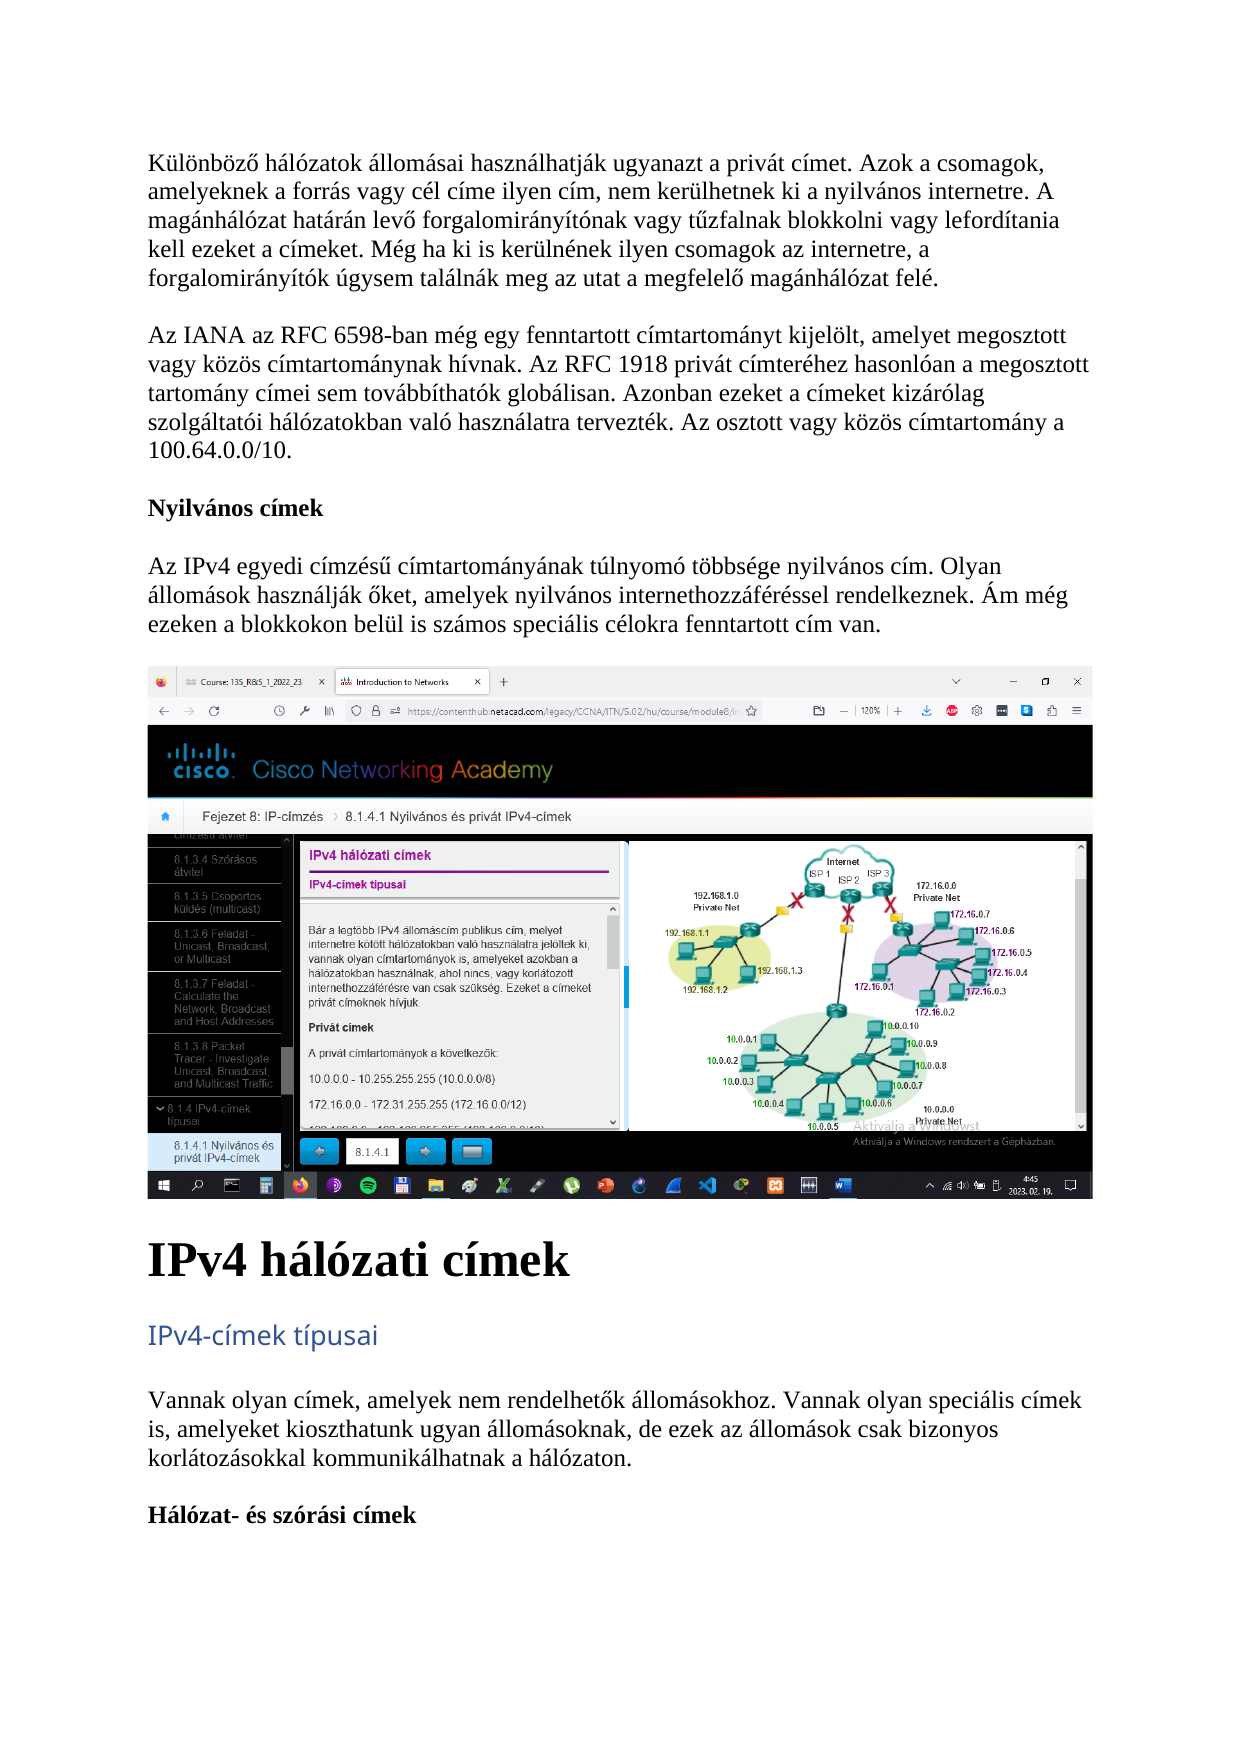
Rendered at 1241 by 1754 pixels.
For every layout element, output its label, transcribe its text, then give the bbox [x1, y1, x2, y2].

text Különböző hálózatok állomásai használhatják ugyanazt a privát címet. Azok a csomagok, amelyeknek a forrás vagy cél címe ilyen cím, nem kerülhetnek ki a nyilvános internetre. A magánhálózat határán levő forgalomirányítónak vagy tűzfalnak blokkolni vagy lefordítania kell ezeket a címeket. Még ha ki is kerülnének ilyen csomagok az internetre, a forgalomirányítók úgysem találnák meg az utat a megfelelő magánhálózat felé. [148, 148, 1093, 291]
text Az IANA az RFC 6598-ban még egy fenntartott címtartományt kijelölt, amelyet megosztott vagy közös címtartománynak hívnak. Az RFC 1918 privát címteréhez hasonlóan a megosztott tartomány címei sem továbbíthatók globálisan. Azonban ezeket a címeket kizárólag szolgáltatói hálózatokban való használatra tervezték. Az osztott vagy közös címtartomány a 100.64.0.0/10. [148, 321, 1093, 464]
text Vannak olyan címek, amelyek nem rendelhetők állomásokhoz. Vannak olyan speciális címek is, amelyeket kioszthatunk ugyan állomásoknak, de ezek az állomások csak bizonyos korlátozásokkal kommunikálhatnak a hálózaton. [148, 1385, 1093, 1471]
subtitle IPv4 hálózati címek [148, 1229, 1093, 1287]
text Nyilvános címek [148, 493, 1093, 522]
text Hálózat- és szórási címek [148, 1501, 1093, 1529]
picture [147, 666, 1093, 1199]
text Az IPv4 egyedi címzésű címtartományának túlnyomó többsége nyilvános cím. Olyan állomások használják őket, amelyek nyilvános internethozzáféréssel rendelkeznek. Ám még ezeken a blokkokon belül is számos speciális célokra fenntartott cím van. [148, 551, 1093, 638]
subtitle IPv4-címek típusai [148, 1316, 1093, 1353]
